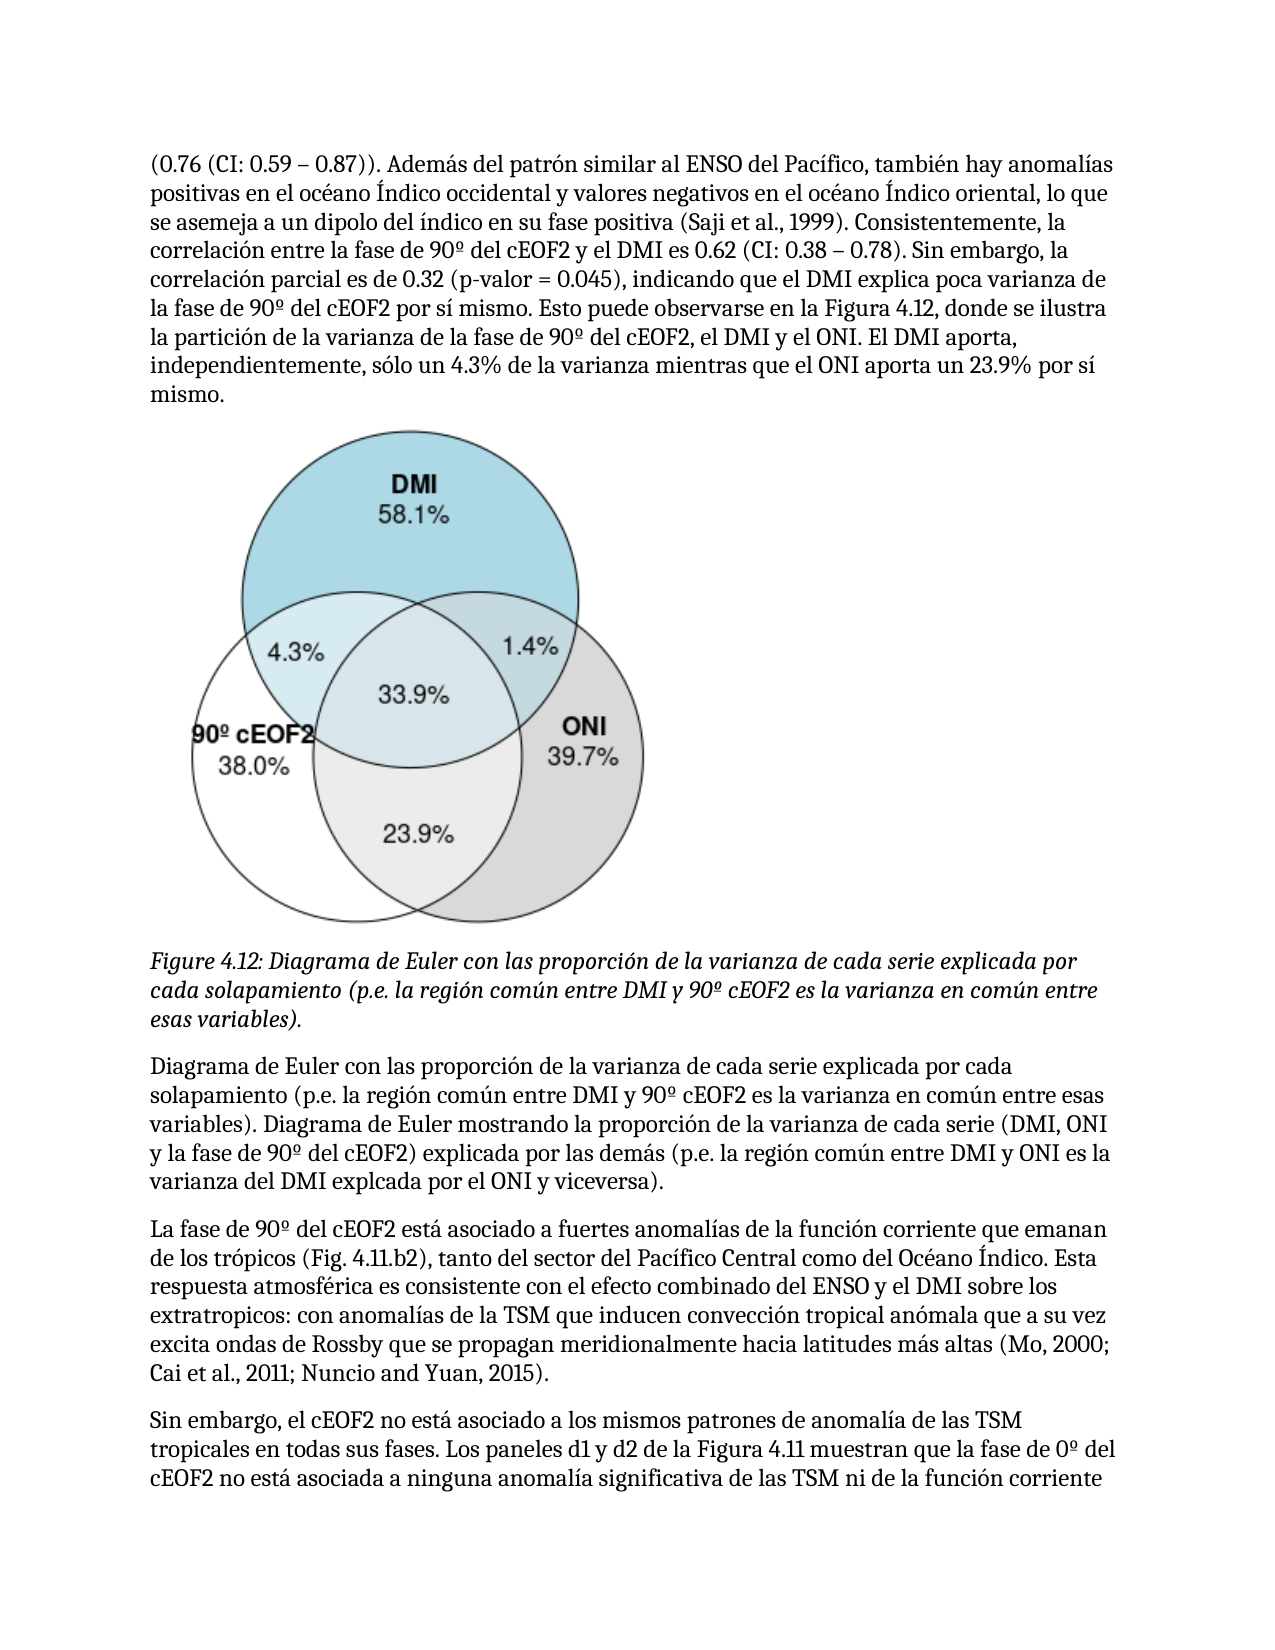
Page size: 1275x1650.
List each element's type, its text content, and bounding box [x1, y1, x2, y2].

text Diagrama de Euler con las proporción de la varianza de cada serie explicada por cada solapamiento (p.e. la región común entre DMI y 90º cEOF2 es la varianza en común entre esas variables). Diagrama de Euler mostrando la proporción de la varianza de cada serie (DMI, ONI y la fase de 90º del cEOF2) explicada por las demás (p.e. la región común entre DMI y ONI es la varianza del DMI explcada por el ONI y viceversa). [150, 1052, 1125, 1196]
picture [168, 427, 668, 927]
text Figure 4.12: Diagrama de Euler con las proporción de la varianza de cada serie explicada por cada solapamiento (p.e. la región común entre DMI y 90º cEOF2 es la varianza en común entre esas variables). [150, 947, 1125, 1033]
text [150, 150, 1125, 409]
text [150, 1406, 1125, 1492]
text La fase de 90º del cEOF2 está asociado a fuertes anomalías de la función corriente que emanan de los trópicos (Fig. 4.11.b2), tanto del sector del Pacífico Central como del Océano Índico. Esta respuesta atmosférica es consistente con el efecto combinado del ENSO y el DMI sobre los extratropicos: con anomalías de la TSM que inducen convección tropical anómala que a su vez excita ondas de Rossby que se propagan meridionalmente hacia latitudes más altas (Mo, 2000; Cai et al., 2011; Nuncio and Yuan, 2015). [150, 1215, 1125, 1387]
